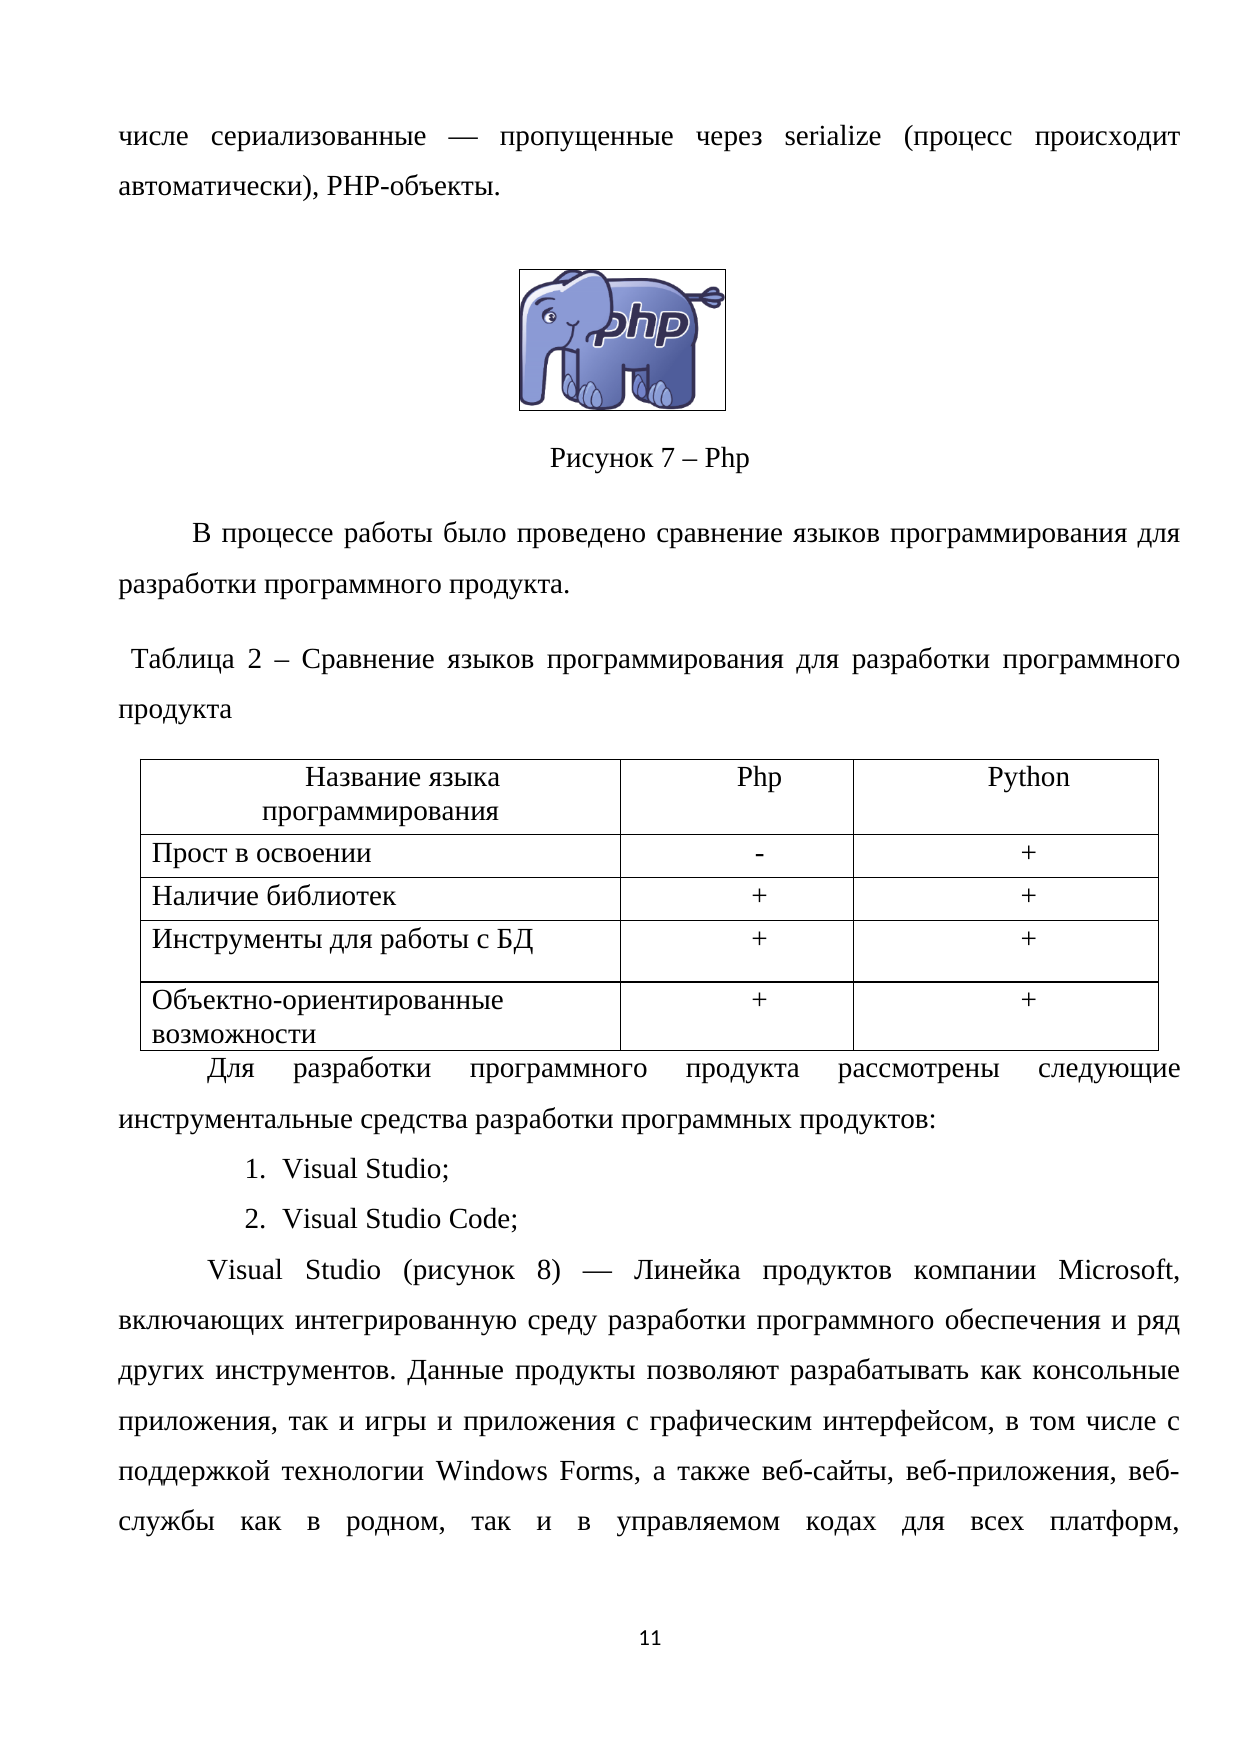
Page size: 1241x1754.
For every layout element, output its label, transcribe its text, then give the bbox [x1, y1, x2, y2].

table_cell - [621, 835, 853, 877]
table_header Название языка программирования [141, 760, 620, 834]
table_cell Наличие библиотек [141, 878, 620, 920]
table_cell Инструменты для работы с БД [141, 921, 620, 981]
table_cell Объектно-ориентированные возможности [316, 983, 620, 1049]
text Для разработки программного продукта рассмотрены следующие инструментальные средства разработки программных продуктов: [118, 1051, 1181, 1134]
text Рисунок 7 – Php [118, 440, 1181, 474]
table_cell + [621, 878, 853, 920]
table_cell + [854, 921, 1158, 981]
table_cell + [621, 921, 853, 981]
list Visual Studio Code; [244, 1202, 1181, 1235]
text В процессе работы было проведено сравнение языков программирования для разработки программного продукта. [118, 516, 1181, 599]
table_cell + [854, 835, 1158, 877]
table_cell + [854, 878, 1158, 920]
table_header Php [621, 760, 853, 834]
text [118, 118, 1181, 202]
table_cell + [854, 983, 1158, 1049]
picture [520, 270, 725, 410]
text Таблица 2 – Сравнение языков программирования для разработки программного продукта [118, 675, 1181, 725]
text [118, 1252, 1181, 1537]
table_header Python [854, 760, 1158, 834]
table_cell + [621, 983, 853, 1049]
list Visual Studio; [244, 1151, 1181, 1185]
table_cell Прост в освоении [141, 835, 620, 877]
